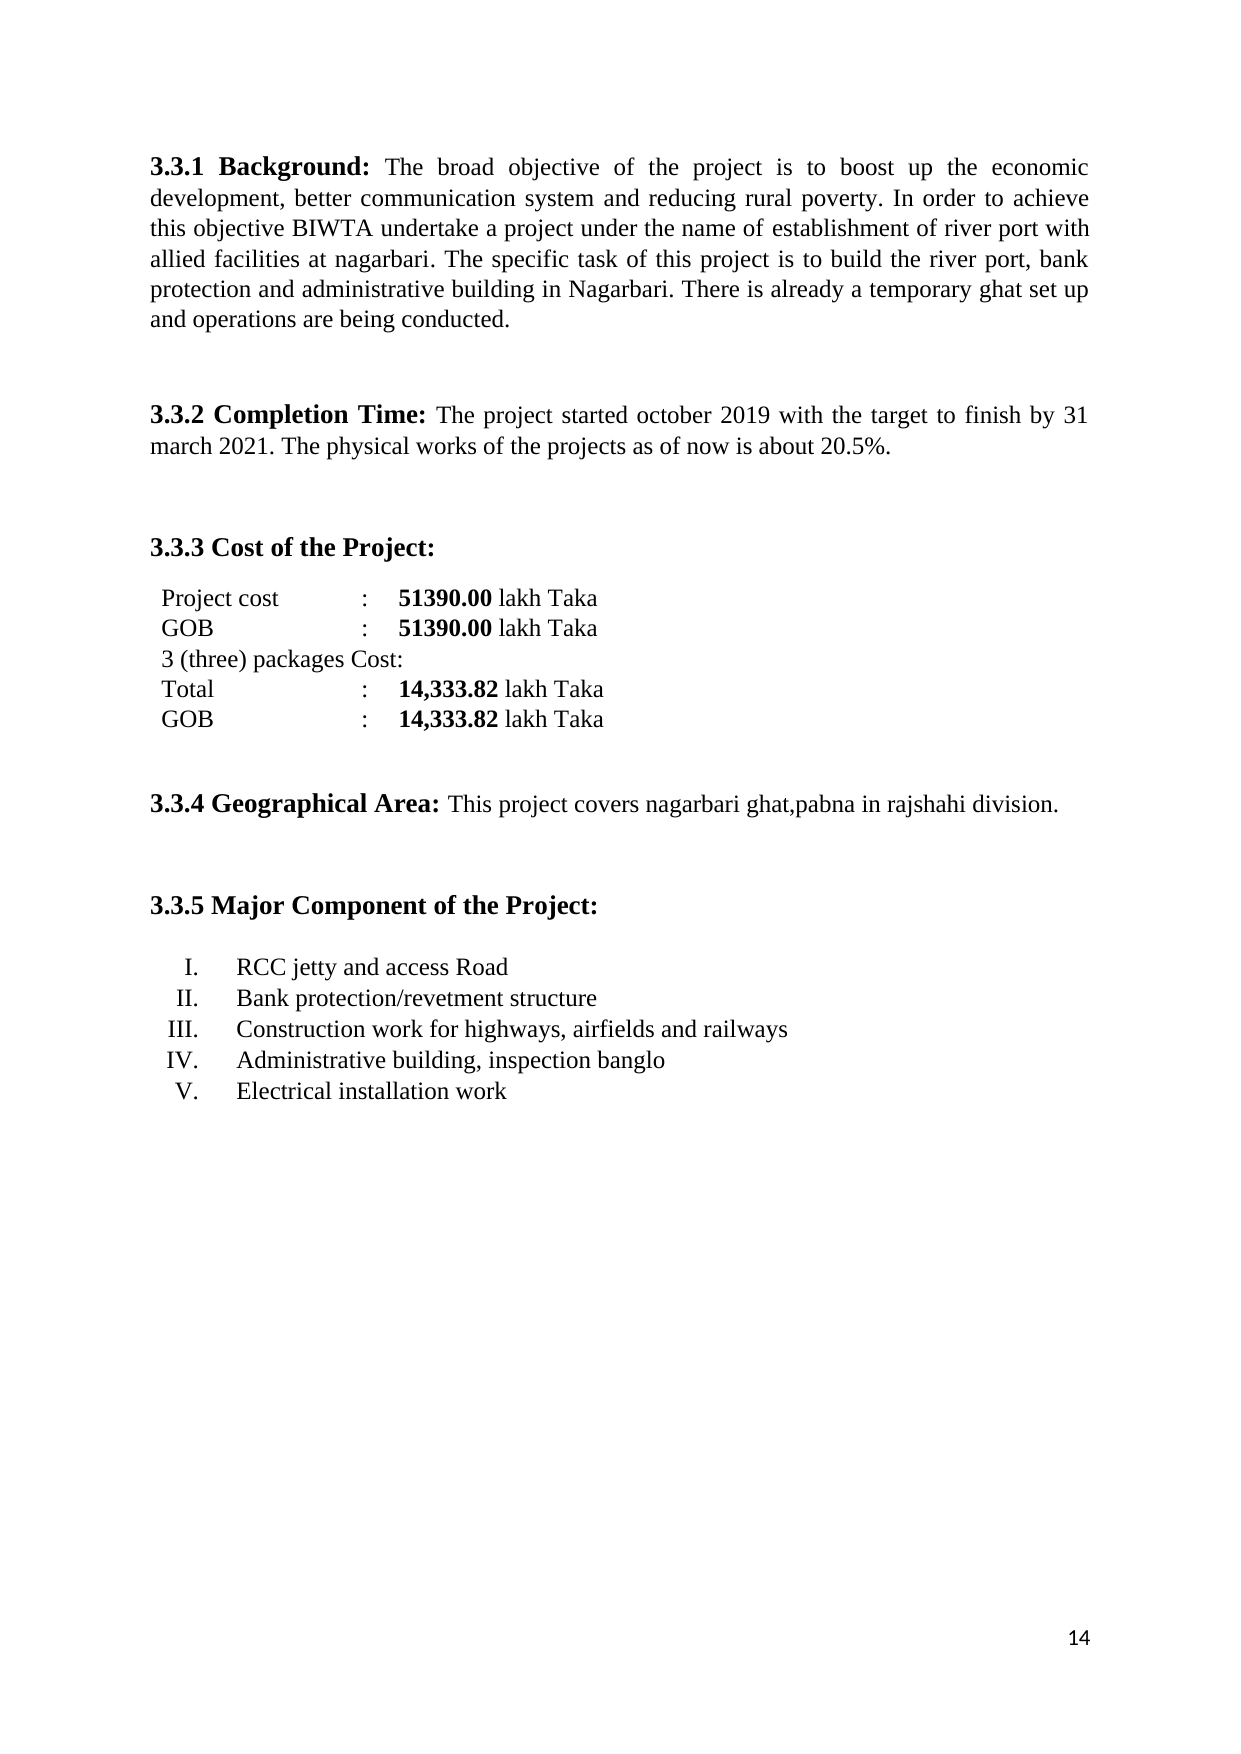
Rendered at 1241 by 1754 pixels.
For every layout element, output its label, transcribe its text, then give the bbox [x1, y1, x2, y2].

text 3.3.3 Cost of the Project: [150, 531, 1090, 562]
table_cell GOB [150, 614, 350, 644]
table_cell GOB [150, 704, 350, 735]
table_header 51390.00 lakh Taka [387, 583, 1034, 613]
table_cell 3 (three) packages Cost: [150, 644, 1034, 674]
text 3.3.5 Major Component of the Project: [150, 889, 1090, 920]
table_cell Total [150, 674, 350, 704]
text 3.3.4 Geographical Area: This project covers nagarbari ghat,pabna in rajshahi division. [150, 787, 1090, 818]
table_cell 14,333.82 lakh Taka [387, 674, 1034, 704]
table_cell : [350, 614, 387, 644]
table_cell 51390.00 lakh Taka [387, 614, 1034, 644]
table_cell : [350, 704, 387, 735]
table_header RCC jetty and access Road Bank protection/revetment structure Construction work for highways, airfields and railways Administrative building, inspection banglo Electrical installation work [150, 952, 1124, 1107]
table_header Project cost [150, 583, 350, 613]
table_header : [350, 583, 387, 613]
text 3.3.2 Completion Time: The project started october 2019 with the target to finish by 31 march 2021. The physical works of the projects as of now is about 20.5%. [150, 399, 1090, 460]
table_cell : [350, 674, 387, 704]
text 3.3.1 Background: The broad objective of the project is to boost up the economic development, better communication system ‍and reducing rural poverty. In order to achieve this objective BIWTA undertake a project under the name of establishment of river port with allied facilities at nagarbari. The specific task of this project is to build the river port, bank protection and administrative building in Nagarbari. There is already a temporary ghat set up and operations are being conducted. [150, 150, 1090, 333]
table_cell 14,333.82 lakh Taka [387, 704, 1034, 735]
